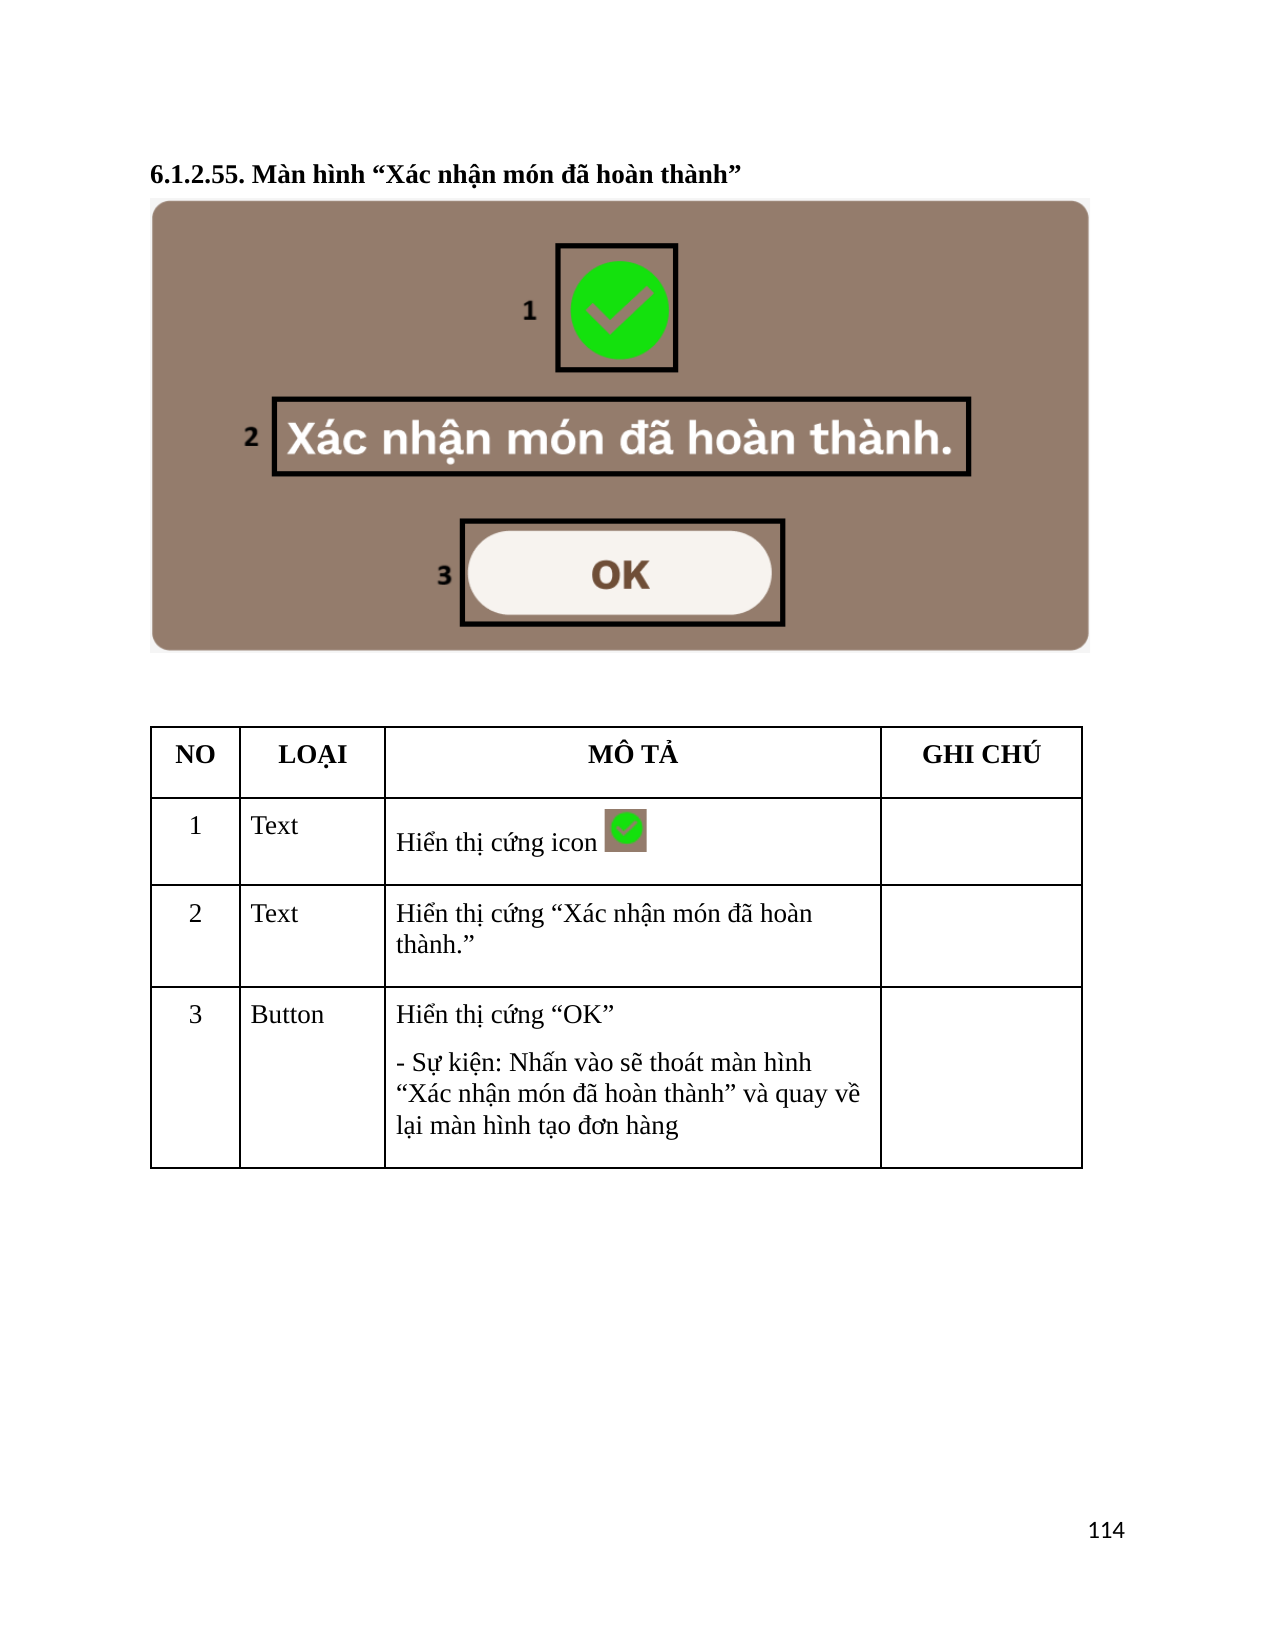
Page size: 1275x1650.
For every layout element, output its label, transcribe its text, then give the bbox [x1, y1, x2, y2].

subtitle 6.1.2.55. Màn hình “Xác nhận món đã hoàn thành” [150, 158, 1125, 189]
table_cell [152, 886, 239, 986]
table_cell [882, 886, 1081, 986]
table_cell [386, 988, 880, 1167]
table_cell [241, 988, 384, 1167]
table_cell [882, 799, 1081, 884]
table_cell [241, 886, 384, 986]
picture [604, 809, 647, 852]
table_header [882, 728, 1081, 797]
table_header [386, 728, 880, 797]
picture [150, 198, 1091, 653]
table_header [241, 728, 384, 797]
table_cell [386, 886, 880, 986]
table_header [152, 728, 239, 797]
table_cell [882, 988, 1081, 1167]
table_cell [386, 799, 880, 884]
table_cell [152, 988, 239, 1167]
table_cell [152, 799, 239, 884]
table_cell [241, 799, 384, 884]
